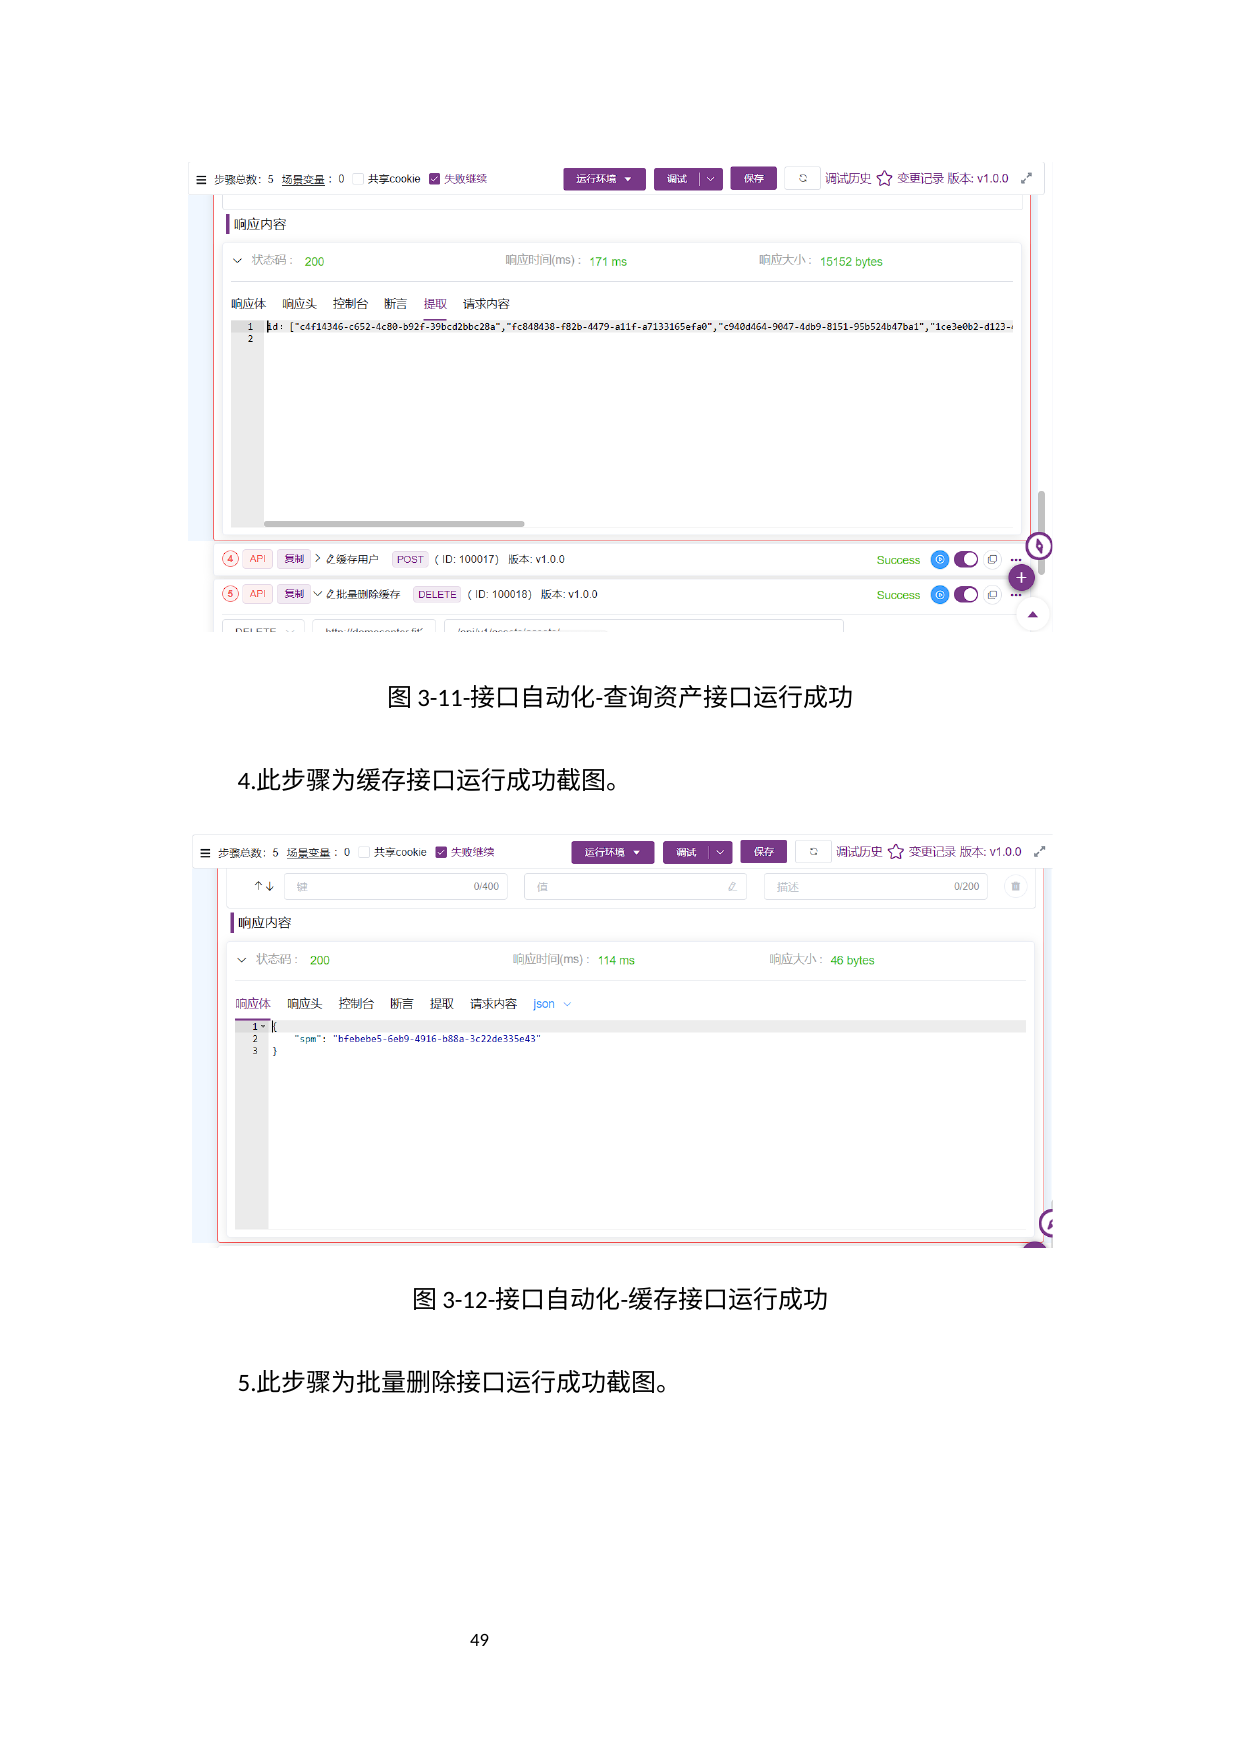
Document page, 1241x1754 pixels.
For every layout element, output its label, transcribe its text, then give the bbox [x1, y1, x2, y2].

text 4.此步骤为缓存接口运行成功截图。 [187, 746, 1053, 811]
picture [187, 829, 1053, 1248]
text 图3-11-接口自动化-查询资产接口运行成功 [187, 663, 1053, 728]
text 5.此步骤为批量删除接口运行成功截图。 [187, 1348, 1053, 1413]
picture [187, 162, 1053, 632]
text 图3-12-接口自动化-缓存接口运行成功 [187, 1265, 1053, 1330]
